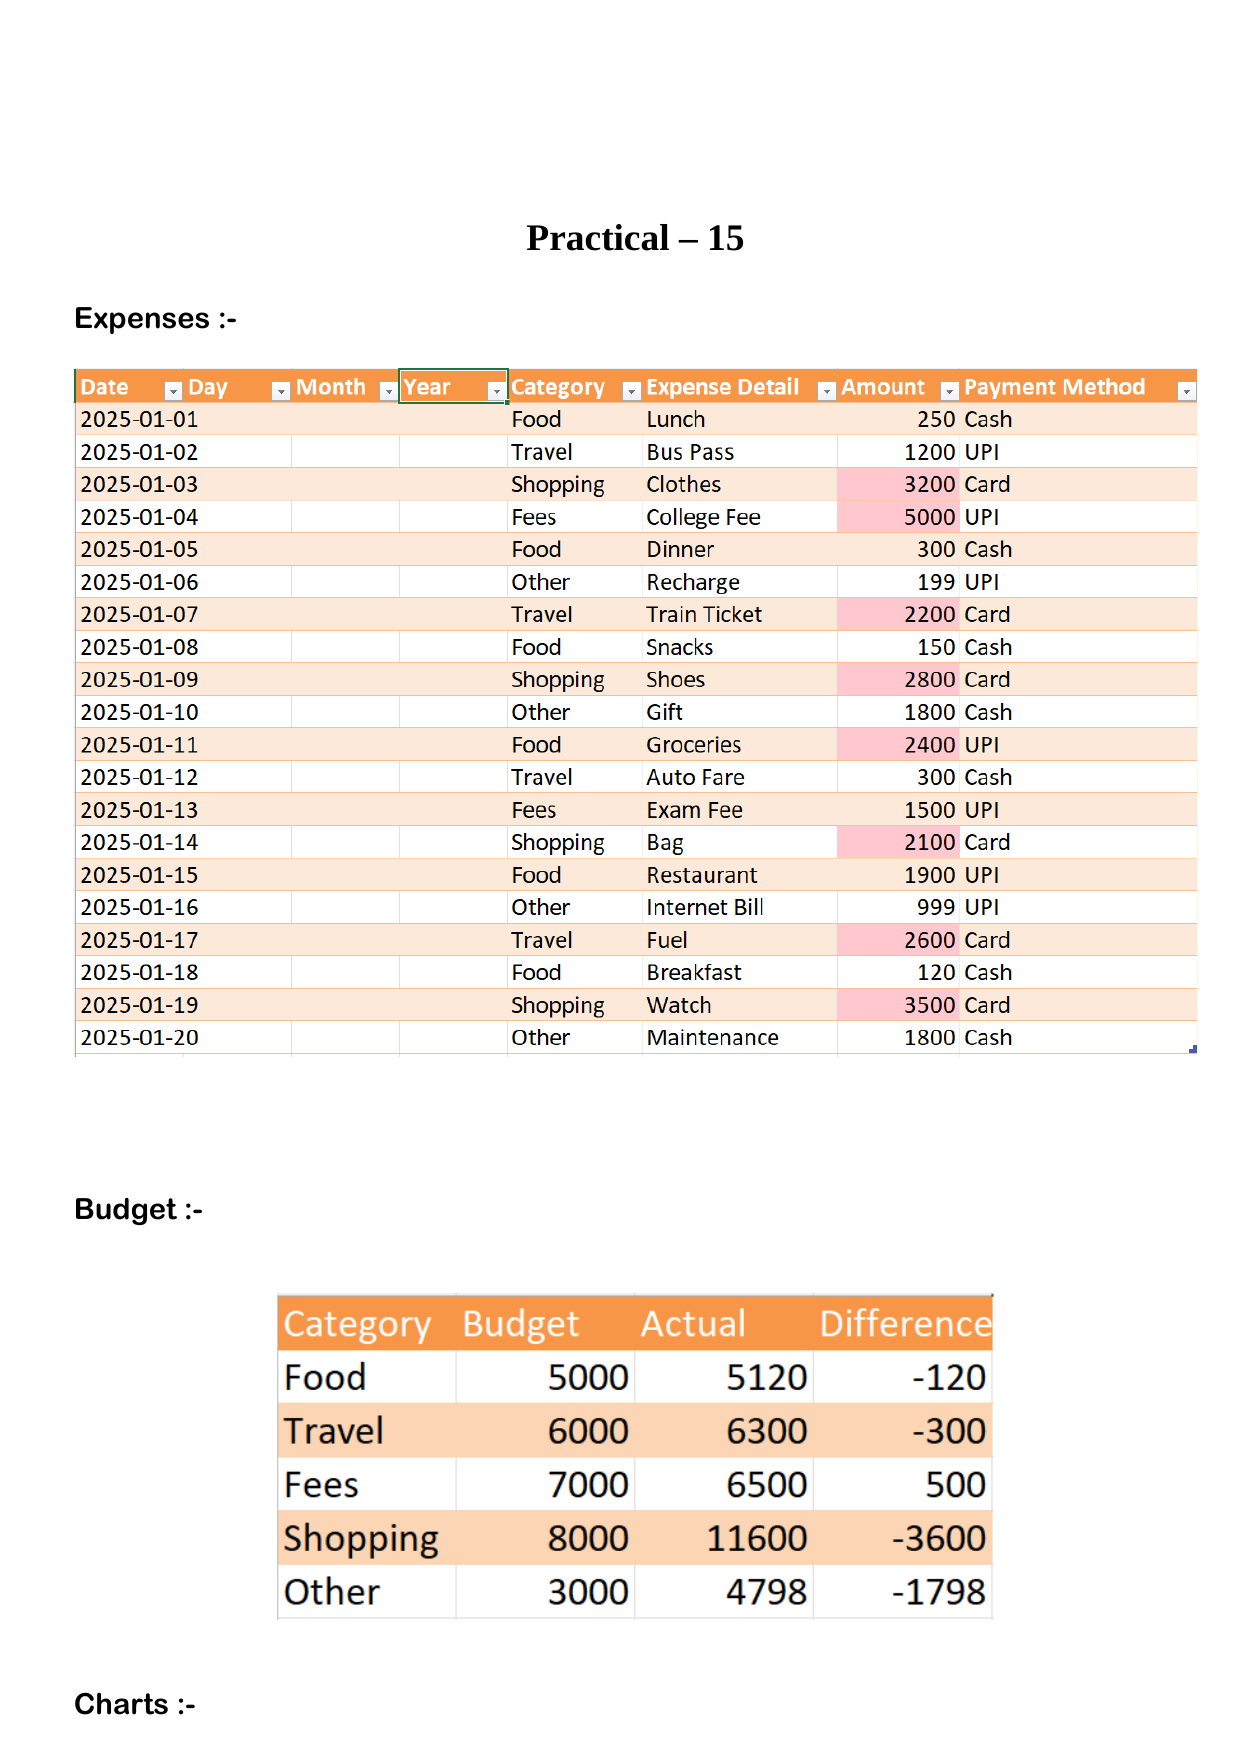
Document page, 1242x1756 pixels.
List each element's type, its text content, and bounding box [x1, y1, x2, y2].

text Expenses :- [74, 301, 1197, 335]
text Budget :- [74, 1192, 1197, 1226]
picture [277, 1293, 994, 1620]
text Charts :- [74, 1687, 1197, 1721]
picture [73, 368, 1198, 1057]
text Practical – 15 [74, 215, 1197, 258]
